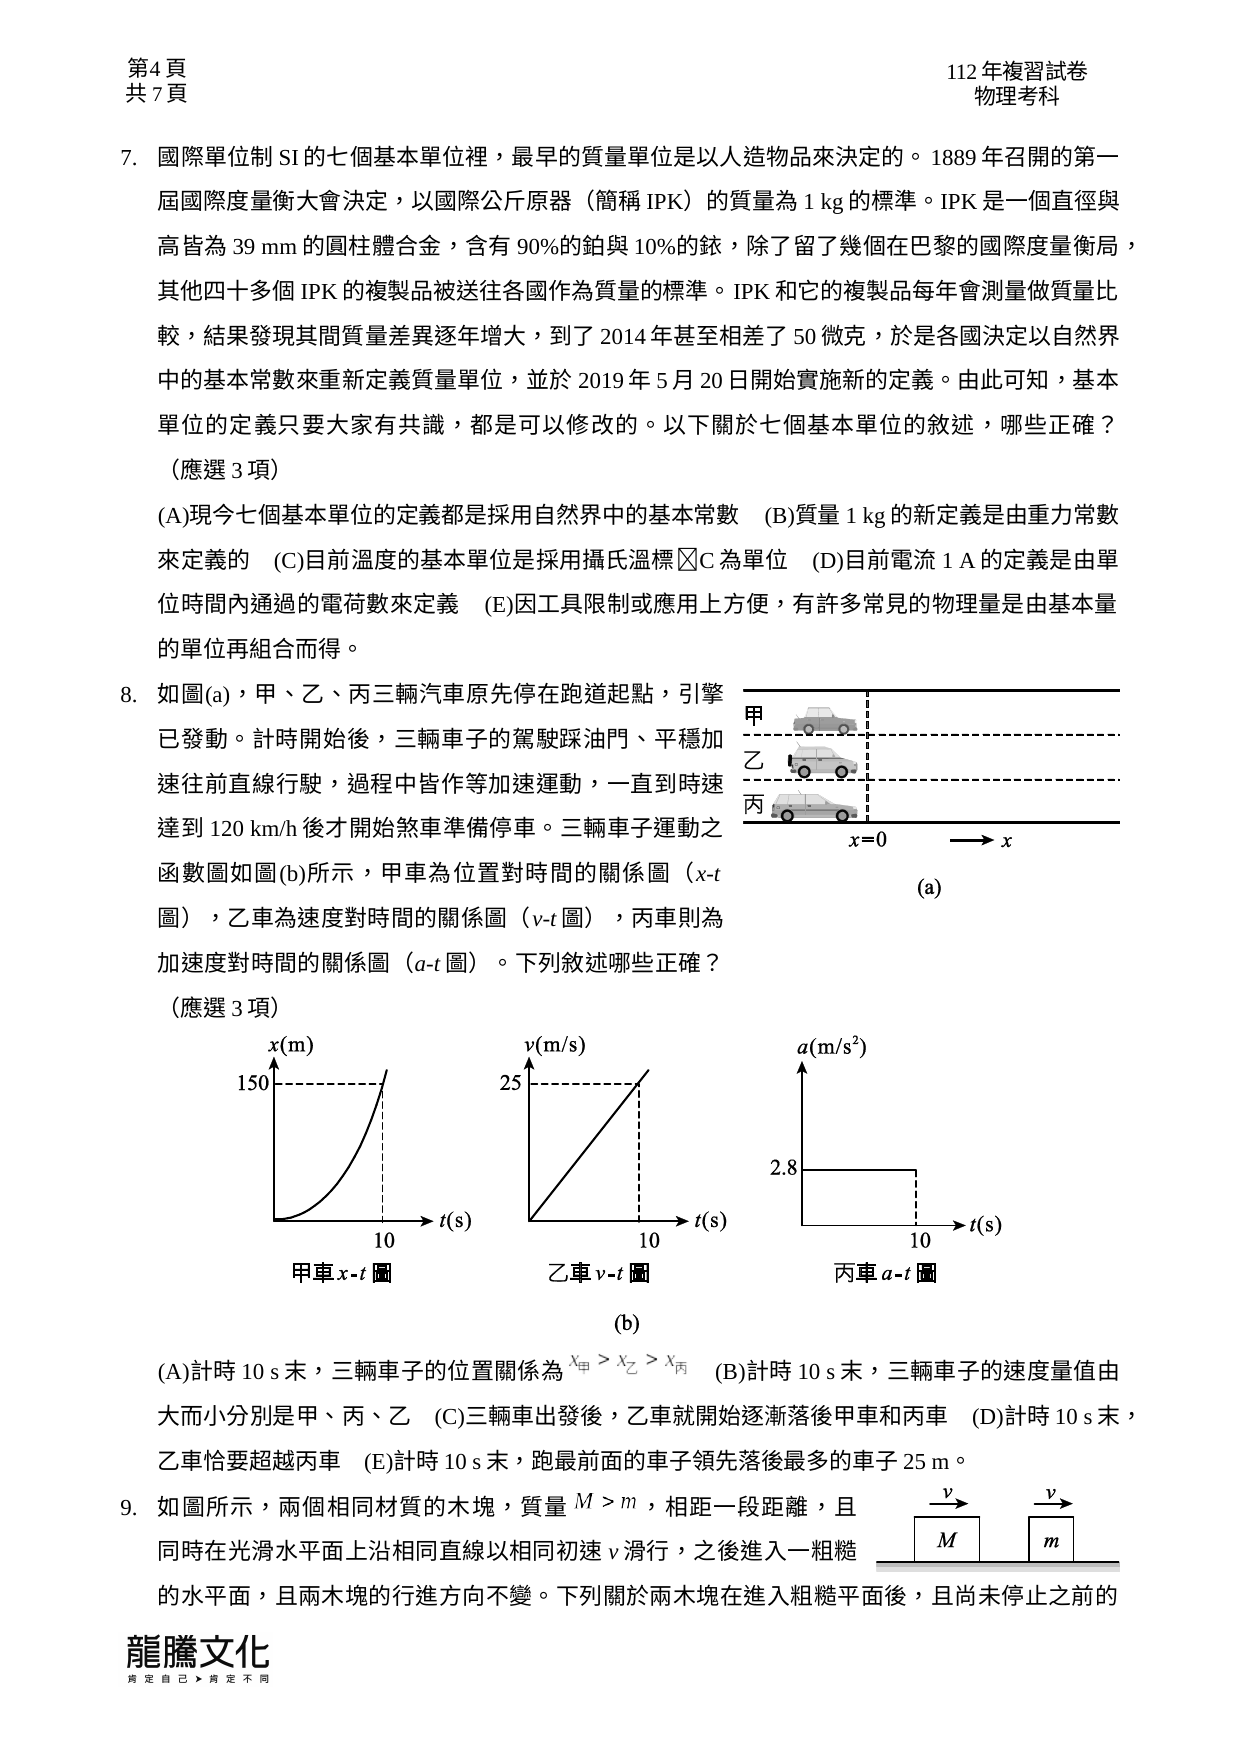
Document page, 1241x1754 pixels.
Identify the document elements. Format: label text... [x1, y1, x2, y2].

text 8. 如圖(a)，甲、乙、丙三輛汽車原先停在跑道起點，引擎已發動。計時開始後，三輛車子的駕駛踩油門、平穩加速往前直線行駛，過程中皆作等加速運動，一直到時速達到120 km/h後才開始煞車準備停車。三輛車子運動之函數圖如圖(b)所示，甲車為位置對時間的關係圖（x-t圖），乙車為速度對時間的關係圖（v-t圖），丙車則為加速度對時間的關係圖（a-t圖）。下列敘述哪些正確？（應選3項） [120, 676, 1120, 1023]
picture [118, 1632, 274, 1687]
text (A)計時10 s末，三輛車子的位置關係為 (B)計時10 s末，三輛車子的速度量值由大而小分別是甲、丙、乙 (C)三輛車出發後，乙車就開始逐漸落後甲車和丙車 (D)計時10 s末，乙車恰要超越丙車 (E)計時10 s末，跑最前面的車子領先落後最多的車子25 m。 [120, 1343, 1120, 1476]
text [120, 1487, 1120, 1611]
text 7. 國際單位制SI的七個基本單位裡，最早的質量單位是以人造物品來決定的。1889年召開的第一屆國際度量衡大會決定，以國際公斤原器（簡稱IPK）的質量為1 kg的標準。IPK是一個直徑與高皆為39 mm的圓柱體合金，含有90%的鉑與10%的銥，除了留了幾個在巴黎的國際度量衡局，其他四十多個IPK的複製品被送往各國作為質量的標準。IPK和它的複製品每年會測量做質量比較，結果發現其間質量差異逐年增大，到了2014年甚至相差了50微克，於是各國決定以自然界中的基本常數來重新定義質量單位，並於2019年5月20日開始實施新的定義。由此可知，基本單位的定義只要大家有共識，都是可以修改的。以下關於七個基本單位的敘述，哪些正確？（應選3項） (A)現今七個基本單位的定義都是採用自然界中的基本常數 (B)質量1 kg的新定義是由重力常數來定義的 (C)目前溫度的基本單位是採用攝氏溫標C為單位 (D)目前電流1 A的定義是由單位時間內通過的電荷數來定義 (E)因工具限制或應用上方便，有許多常見的物理量是由基本量的單位再組合而得。 [120, 138, 1120, 664]
